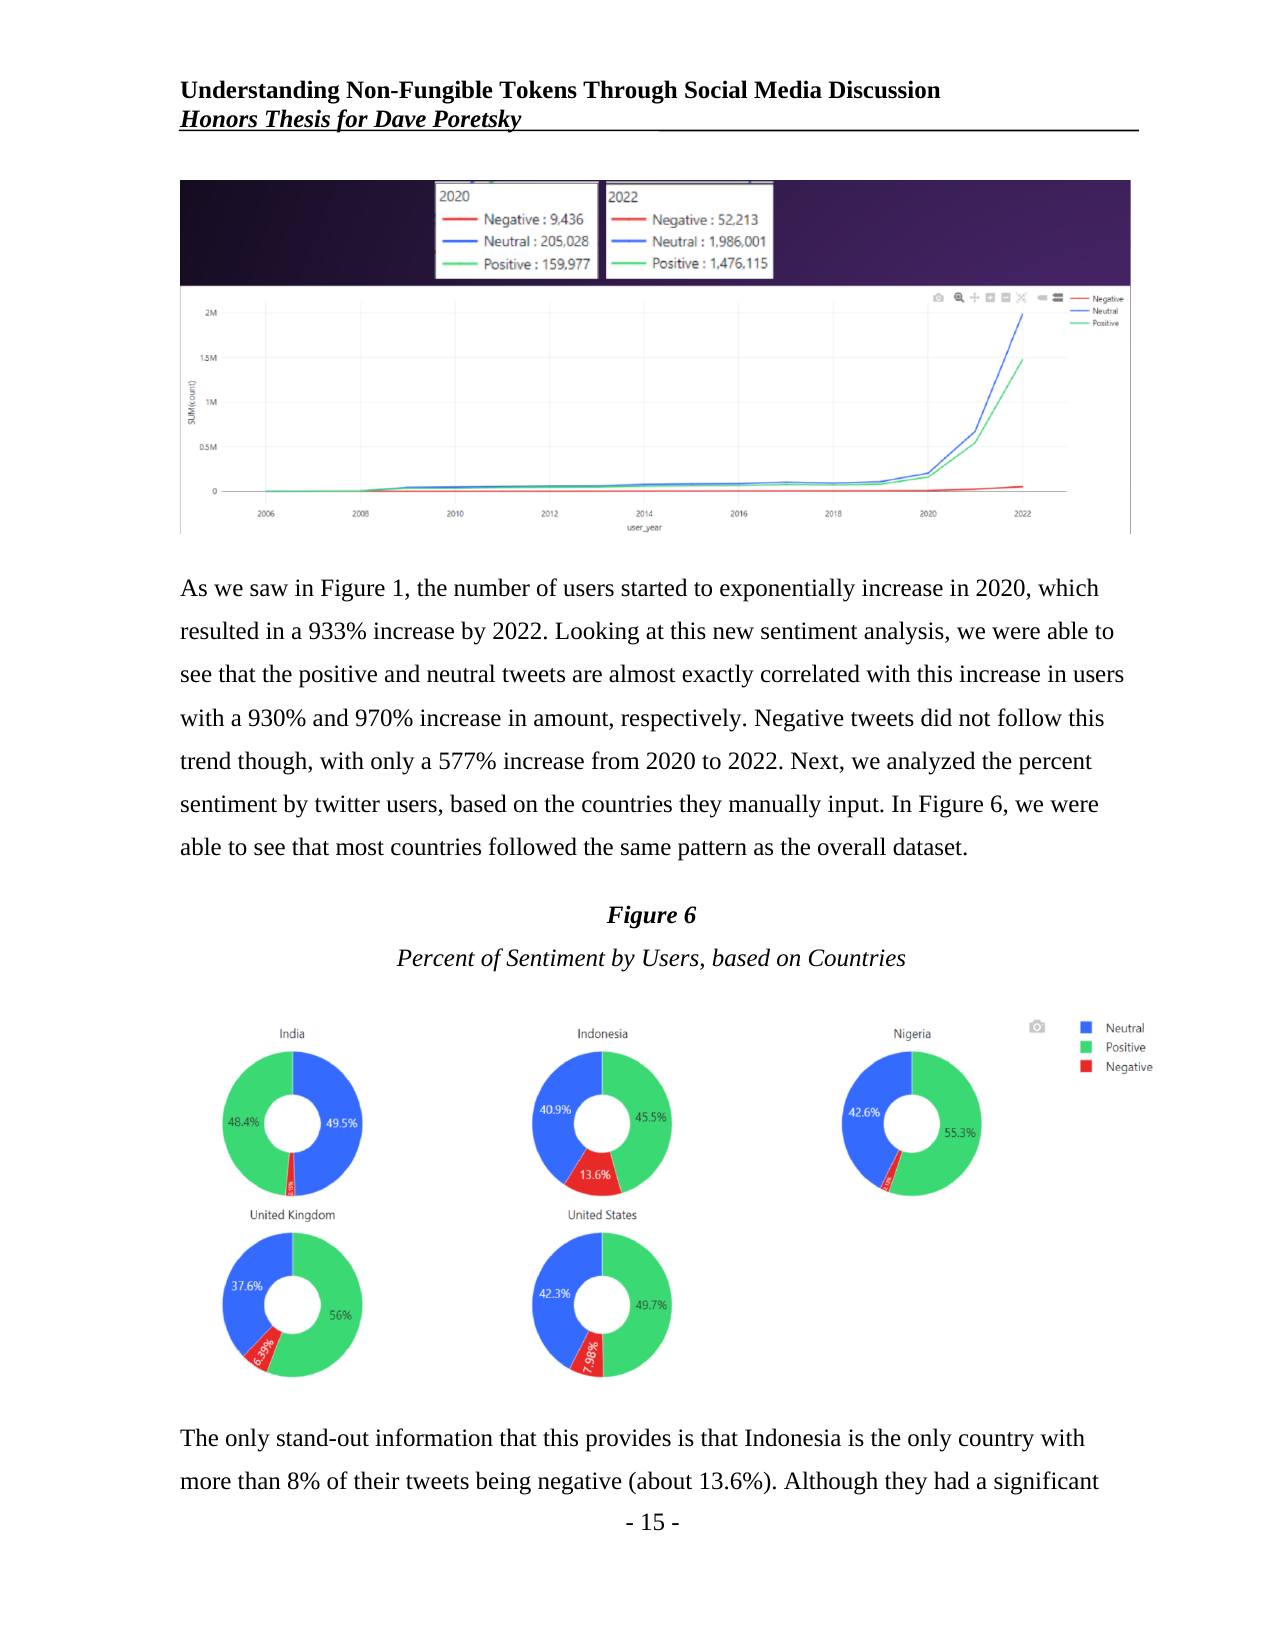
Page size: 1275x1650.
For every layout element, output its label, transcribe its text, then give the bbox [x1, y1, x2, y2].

text Figure 6 [180, 900, 1125, 929]
text As we saw in Figure 1, the number of users started to exponentially increase in 2020, which resulted in a 933% increase by 2022. Looking at this new sentiment analysis, we were able to see that the positive and neutral tweets are almost exactly correlated with this increase in users with a 930% and 970% increase in amount, respectively. Negative tweets did not follow this trend though, with only a 577% increase from 2020 to 2022. Next, we analyzed the percent sentiment by twitter users, based on the countries they manually input. In Figure 6, we were able to see that most countries followed the same pattern as the overall dataset. [180, 573, 1125, 861]
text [180, 1423, 1125, 1495]
picture [180, 1011, 1155, 1384]
text Percent of Sentiment by Users, based on Countries [180, 943, 1125, 972]
picture [180, 180, 1131, 534]
